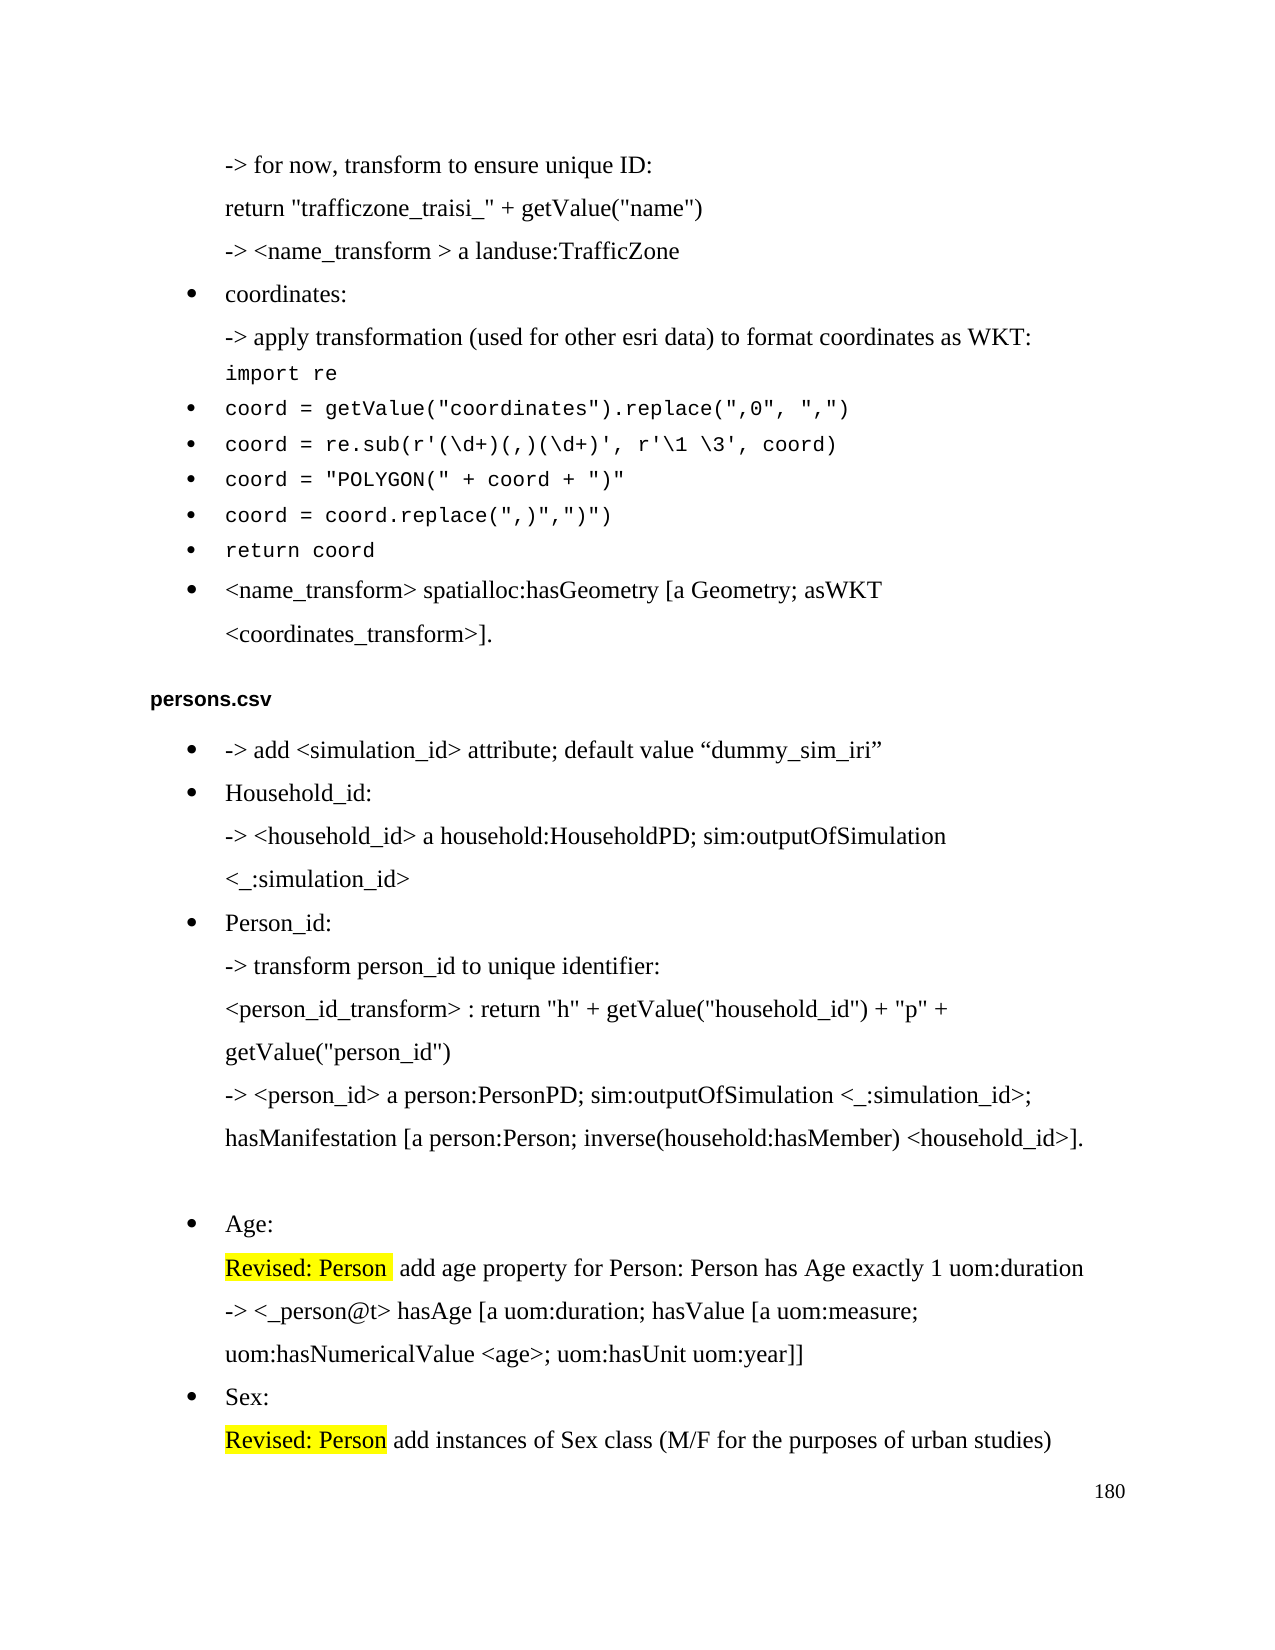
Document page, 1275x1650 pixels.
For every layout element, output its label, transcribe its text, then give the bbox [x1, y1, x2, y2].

subtitle persons.csv [150, 687, 1125, 711]
list coord = "POLYGON(" + coord + ")" [187, 469, 1125, 493]
list coord = getValue("coordinates").replace(",0", ",") [187, 398, 1125, 422]
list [187, 150, 1125, 265]
list coord = re.sub(r'(\d+)(,)(\d+)', r'\1 \3', coord) [187, 434, 1125, 457]
list <name_transform> spatialloc:hasGeometry [a Geometry; asWKT <coordinates_transform>]. [187, 576, 1125, 647]
list return coord [187, 540, 1125, 564]
list coord = coord.replace(",)",")") [187, 505, 1125, 528]
list Household_id: -> <household_id> a household:HouseholdPD; sim:outputOfSimulation <_:simulation_id> [187, 778, 1125, 893]
list Age: Revised: Person add age property for Person: Person has Age exactly 1 uom:duration -> <_person@t> hasAge [a uom:duration; hasValue [a uom:measure; uom:hasNumericalValue <age>; uom:hasUnit uom:year]] [187, 1209, 1125, 1368]
list coordinates: -> apply transformation (used for other esri data) to format coordinates as WKT: import re [187, 279, 1125, 387]
list Person_id: -> transform person_id to unique identifier: <person_id_transform> : return "h" + getValue("household_id") + "p" + getValue("person_id") -> <person_id> a person:PersonPD; sim:outputOfSimulation <_:simulation_id>; hasManifestation [a person:Person; inverse(household:hasMember) <household_id>]. [187, 908, 1125, 1195]
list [187, 1382, 1125, 1454]
list -> add <simulation_id> attribute; default value “dummy_sim_iri” [187, 735, 1125, 764]
